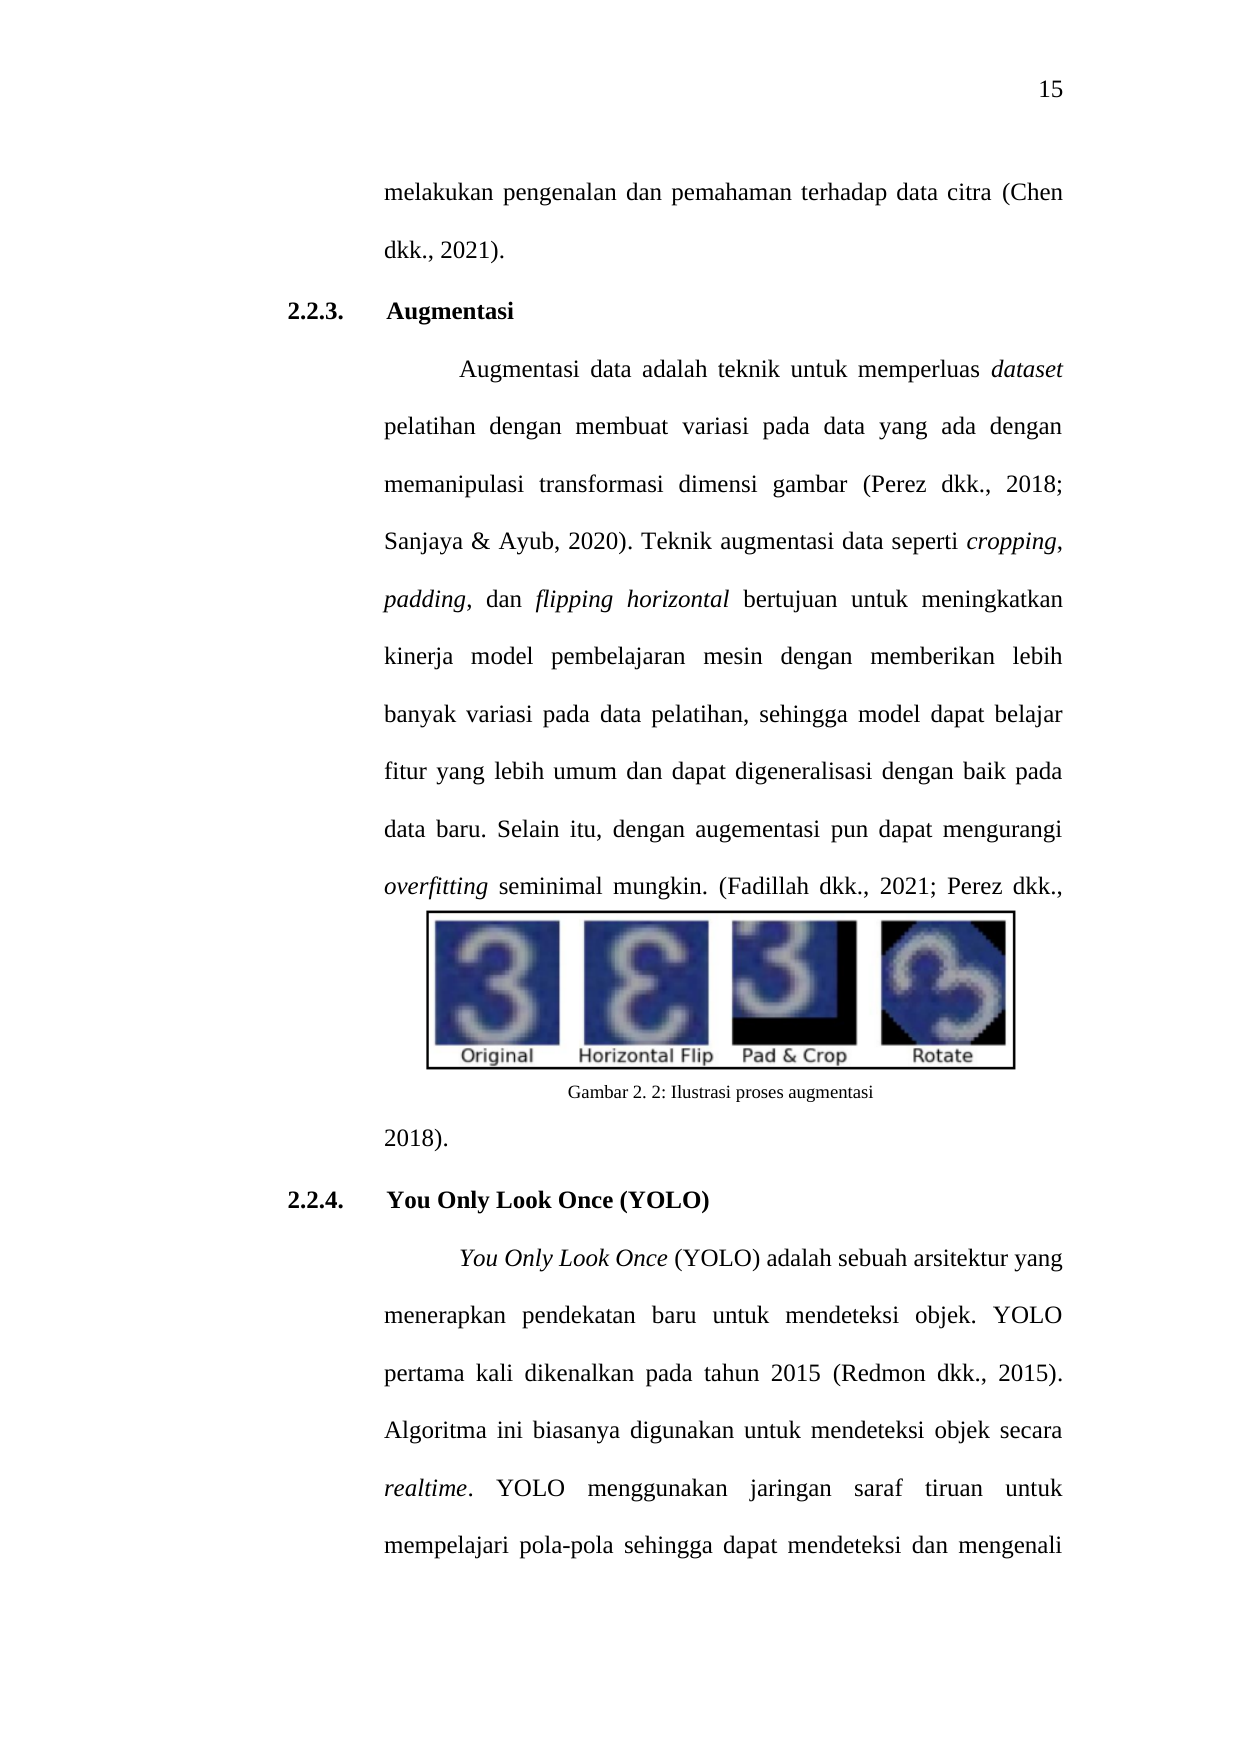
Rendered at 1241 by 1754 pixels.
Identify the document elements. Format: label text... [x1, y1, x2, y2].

text Augmentasi data adalah teknik untuk memperluas dataset pelatihan dengan membuat variasi pada data yang ada dengan memanipulasi transformasi dimensi gambar . Teknik augmentasi data seperti cropping, padding, dan flipping horizontal bertujuan untuk meningkatkan kinerja model pembelajaran mesin dengan memberikan lebih banyak variasi pada data pelatihan, sehingga model dapat belajar fitur yang lebih umum dan dapat digeneralisasi dengan baik pada data baru. Selain itu, dengan augementasi pun dapat mengurangi overfitting seminimal mungkin. . [384, 354, 1063, 1152]
subtitle Augmentasi [287, 296, 1063, 325]
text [384, 177, 1063, 263]
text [384, 1243, 1063, 1559]
picture [424, 907, 1018, 1072]
subtitle You Only Look Once (YOLO) [287, 1185, 1063, 1214]
